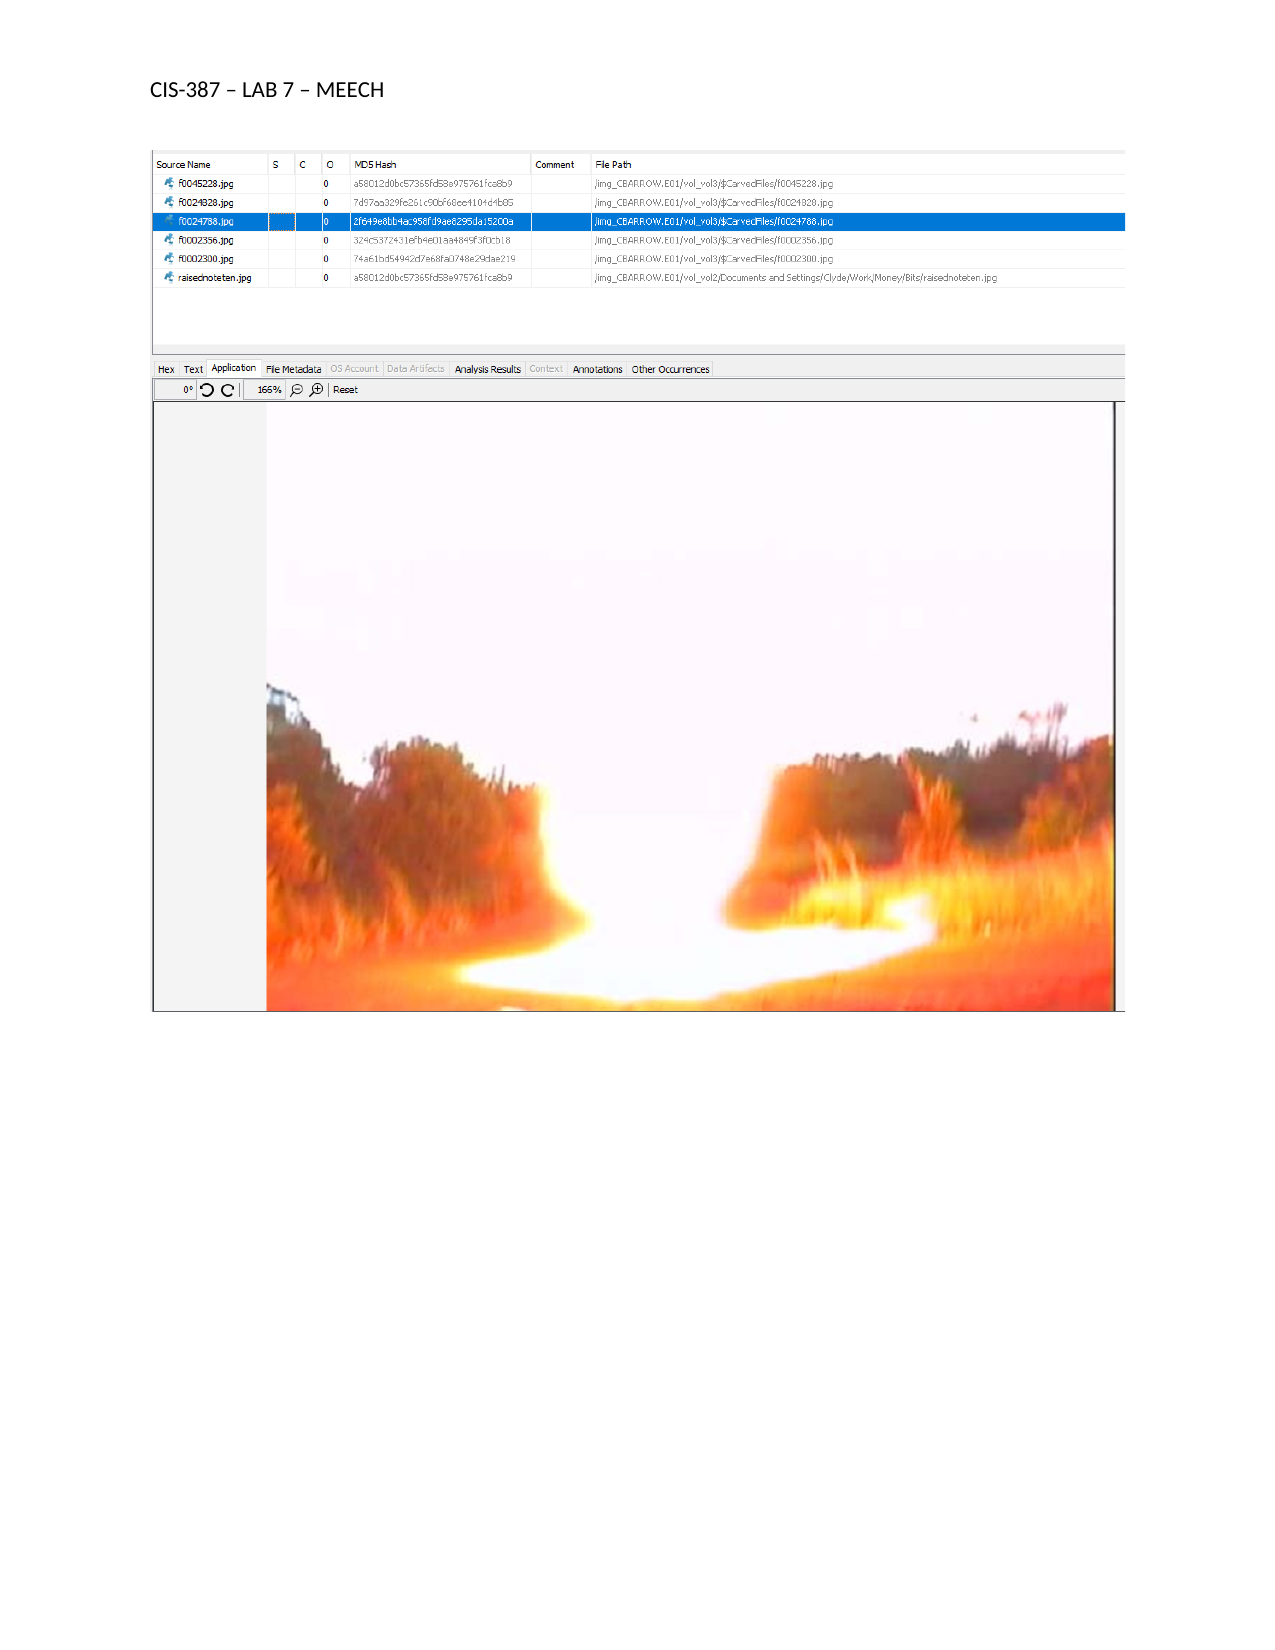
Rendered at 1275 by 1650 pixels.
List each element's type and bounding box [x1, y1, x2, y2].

picture [150, 150, 1125, 1012]
